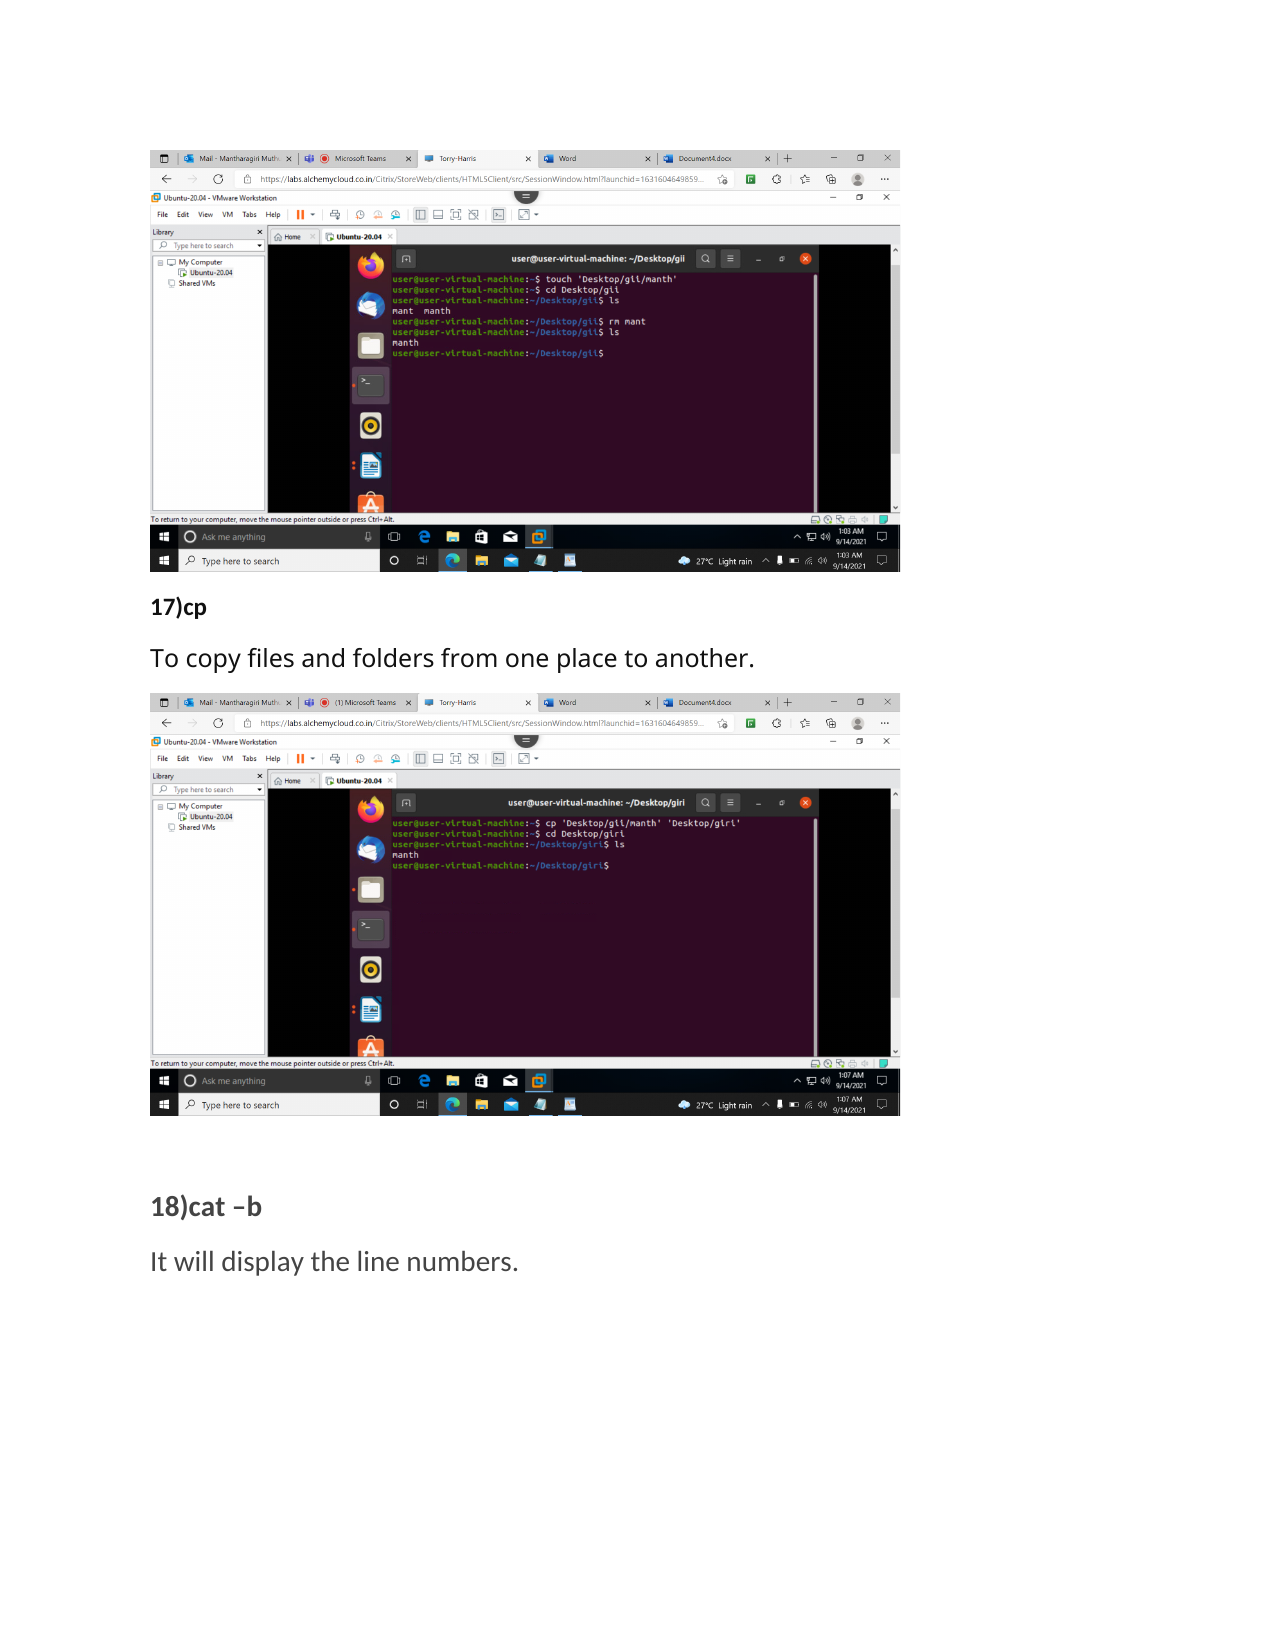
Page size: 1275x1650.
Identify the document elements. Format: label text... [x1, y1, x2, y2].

text To copy files and folders from one place to another. [150, 640, 1125, 674]
picture [150, 693, 901, 1116]
picture [150, 150, 901, 572]
text 18)cat –b [150, 1188, 1125, 1223]
text It will display the line numbers. [150, 1243, 1125, 1279]
text 17)cp [150, 591, 1125, 621]
